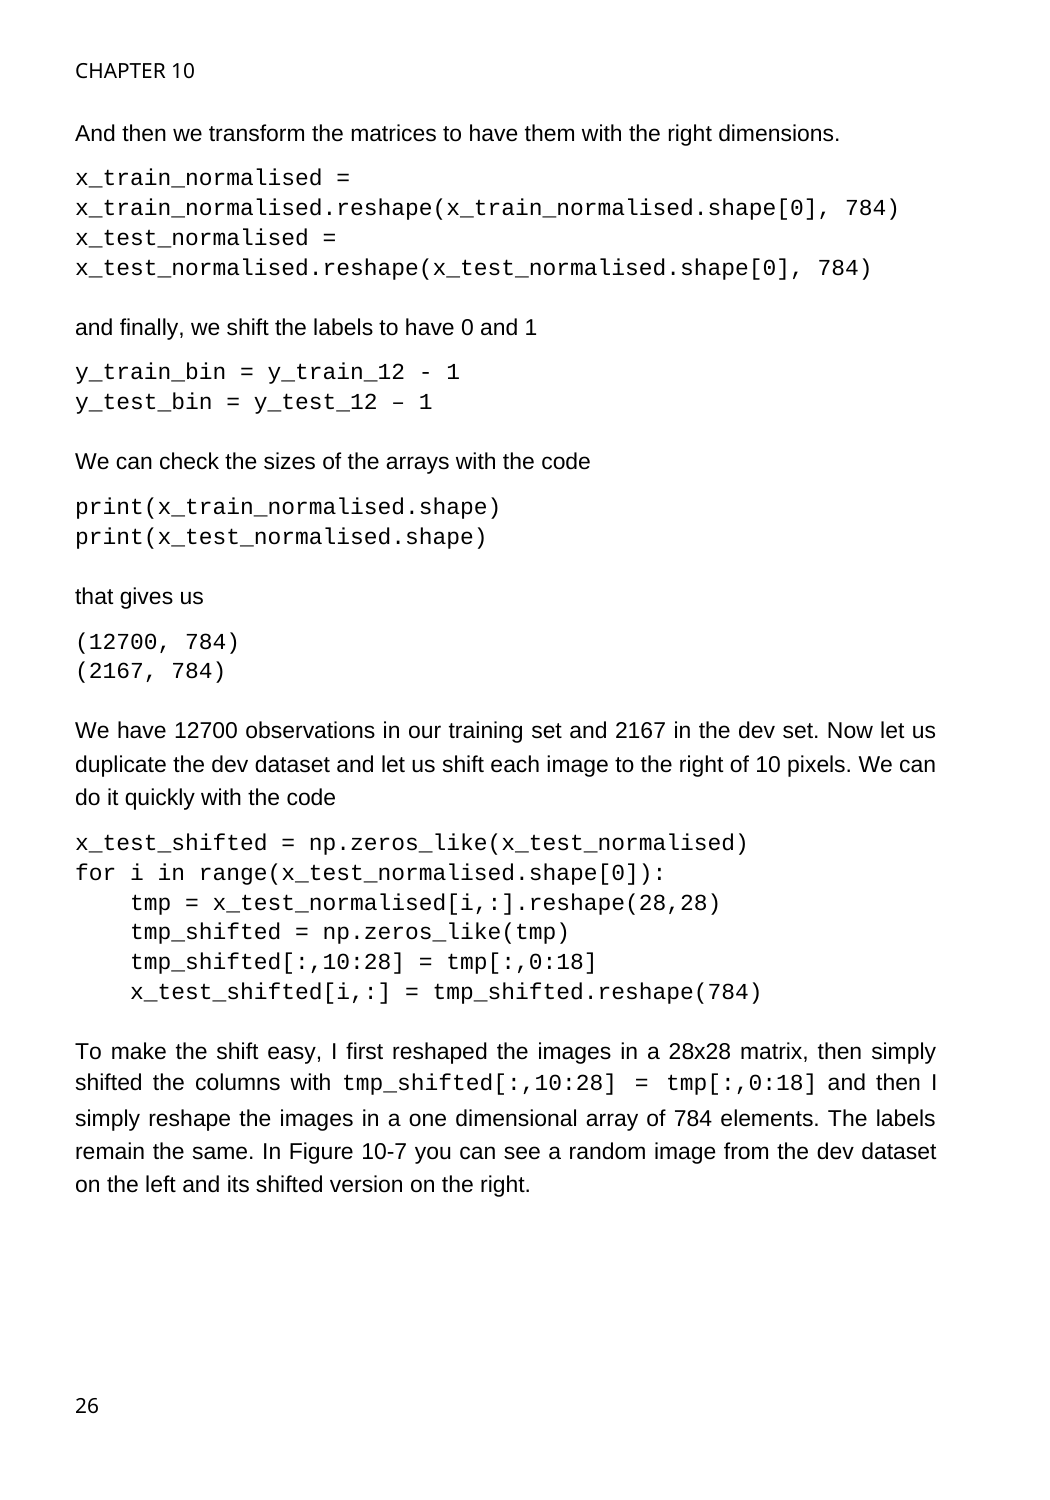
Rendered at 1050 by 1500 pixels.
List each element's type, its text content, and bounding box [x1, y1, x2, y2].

text x_train_normalised = x_train_normalised.reshape(x_train_normalised.shape[0], 784) [75, 167, 937, 222]
text tmp = x_test_normalised[i,:].reshape(28,28) [75, 891, 937, 917]
text print(x_train_normalised.shape) [75, 495, 937, 521]
text (2167, 784) [75, 660, 937, 686]
text y_train_bin = y_train_12 - 1 [75, 361, 937, 387]
text We can check the sizes of the arrays with the code [75, 441, 937, 474]
text tmp_shifted = np.zeros_like(tmp) [75, 921, 937, 947]
text y_test_bin = y_test_12 – 1 [75, 391, 937, 417]
text (12700, 784) [75, 630, 937, 656]
text And then we transform the matrices to have them with the right dimensions. [75, 112, 937, 146]
text x_test_shifted[i,:] = tmp_shifted.reshape(784) [75, 980, 937, 1006]
text for i in range(x_test_normalised.shape[0]): [75, 861, 937, 887]
text x_test_normalised = x_test_normalised.reshape(x_test_normalised.shape[0], 784) [75, 226, 937, 282]
text print(x_test_normalised.shape) [75, 525, 937, 551]
text We have 12700 observations in our training set and 2167 in the dev set. Now let us duplicate the dev dataset and let us shift each image to the right of 10 pixels. We can do it quickly with the code [75, 710, 937, 810]
text and finally, we shift the labels to have 0 and 1 [75, 307, 937, 340]
text that gives us [75, 576, 937, 609]
text tmp_shifted[:,10:28] = tmp[:,0:18] [75, 950, 937, 976]
text x_test_shifted = np.zeros_like(x_test_normalised) [75, 831, 937, 857]
text To make the shift easy, I first reshaped the images in a 28x28 matrix, then simply shifted the columns with tmp_shifted[:,10:28] = tmp[:,0:18] and then I simply reshape the images in a one dimensional array of 784 elements. The labels remain the same. In Figure 10-7 you can see a random image from the dev dataset on the left and its shifted version on the right. [75, 1031, 937, 1197]
